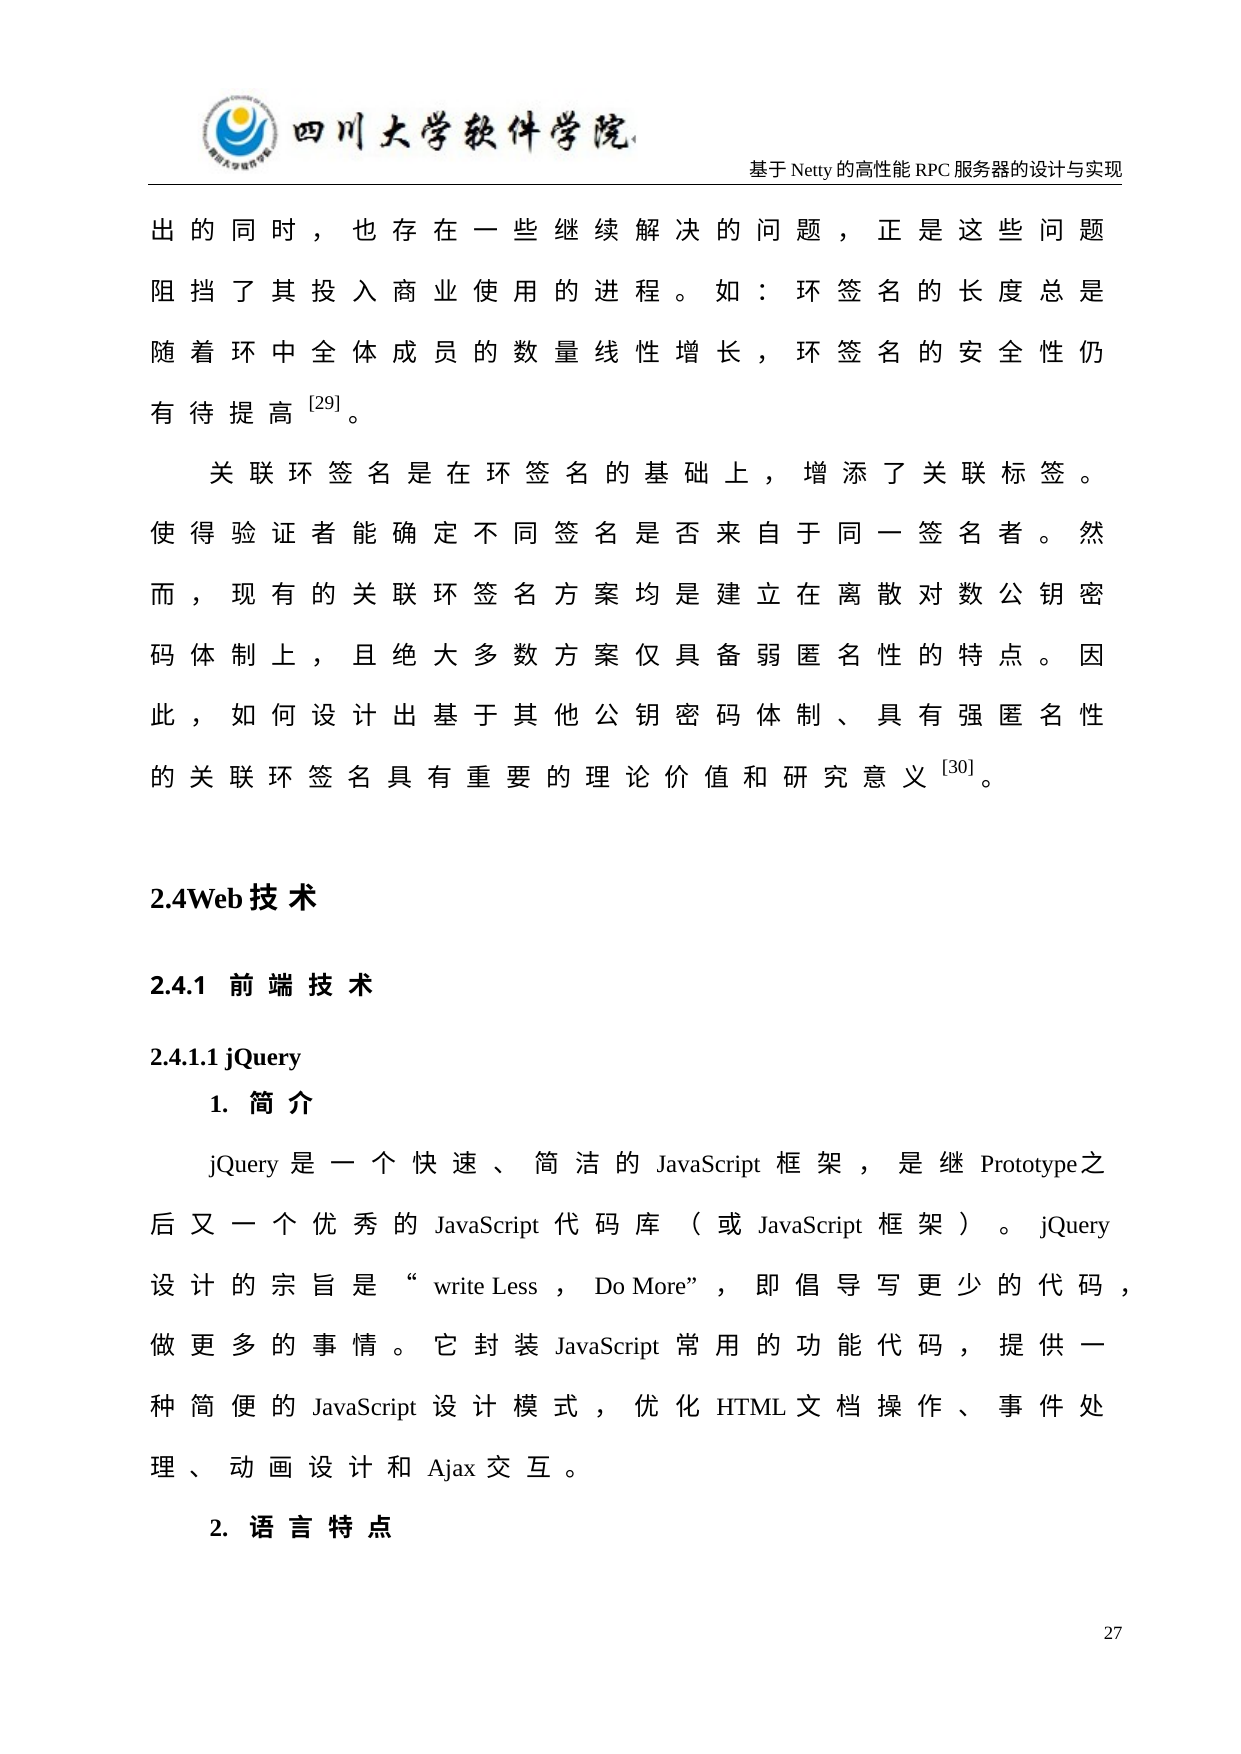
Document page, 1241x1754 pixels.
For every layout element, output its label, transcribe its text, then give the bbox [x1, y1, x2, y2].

subtitle 2.4.1.1 jQuery [150, 1041, 1120, 1071]
text 1. 简介 [150, 1071, 1120, 1132]
text jQuery是一个快速、简洁的JavaScript框架，是继Prototype之后又一个优秀的JavaScript代码库（或JavaScript框架）。jQuery设计的宗旨是“write Less，Do More”，即倡导写更少的代码，做更多的事情。它封装JavaScript常用的功能代码，提供一种简便的JavaScript设计模式，优化HTML文档操作、事件处理、动画设计和Ajax交互。 [150, 1132, 1120, 1496]
picture [197, 88, 639, 177]
subtitle 2.4.1 前端技术 [150, 953, 1120, 1014]
text 2. 语言特点 [150, 1496, 1120, 1556]
text 关联环签名是在环签名的基础上，增添了关联标签。使得验证者能确定不同签名是否来自于同一签名者。然而，现有的关联环签名方案均是建立在离散对数公钥密码体制上，且绝大多数方案仅具备弱匿名性的特点。因此，如何设计出基于其他公钥密码体制、具有强匿名性的关联环签名具有重要的理论价值和研究意义[30]。 [150, 441, 1120, 805]
subtitle 2.4Web技术 [150, 865, 1120, 926]
